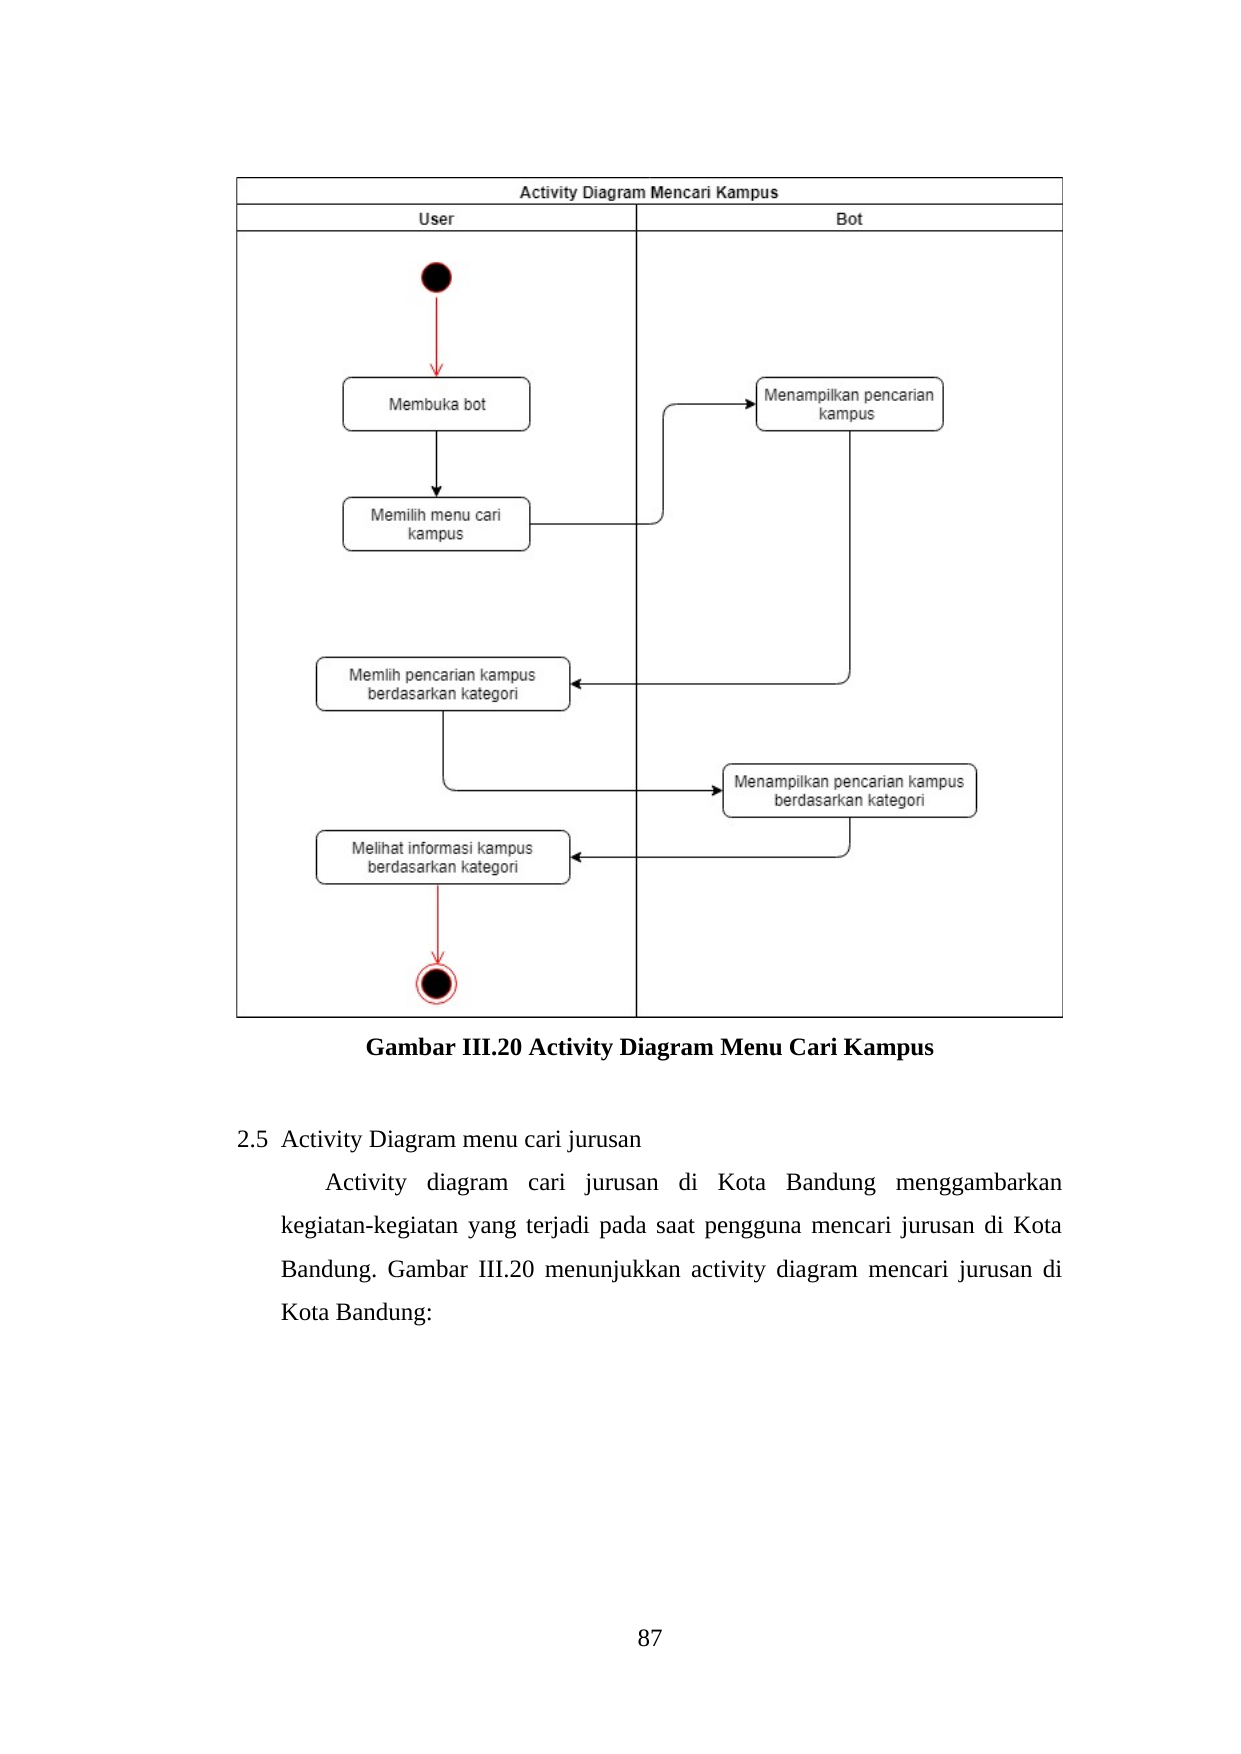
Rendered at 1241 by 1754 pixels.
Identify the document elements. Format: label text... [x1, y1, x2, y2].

text Gambar III.20 Activity Diagram Menu Cari Kampus [236, 1032, 1063, 1060]
picture [236, 177, 1063, 1018]
text Activity diagram cari jurusan di Kota Bandung menggambarkan kegiatan-kegiatan yang terjadi pada saat pengguna mencari jurusan di Kota Bandung. Gambar III.20 menunjukkan activity diagram mencari jurusan di Kota Bandung: [281, 1167, 1063, 1326]
list Activity Diagram menu cari jurusan [237, 1124, 1063, 1153]
